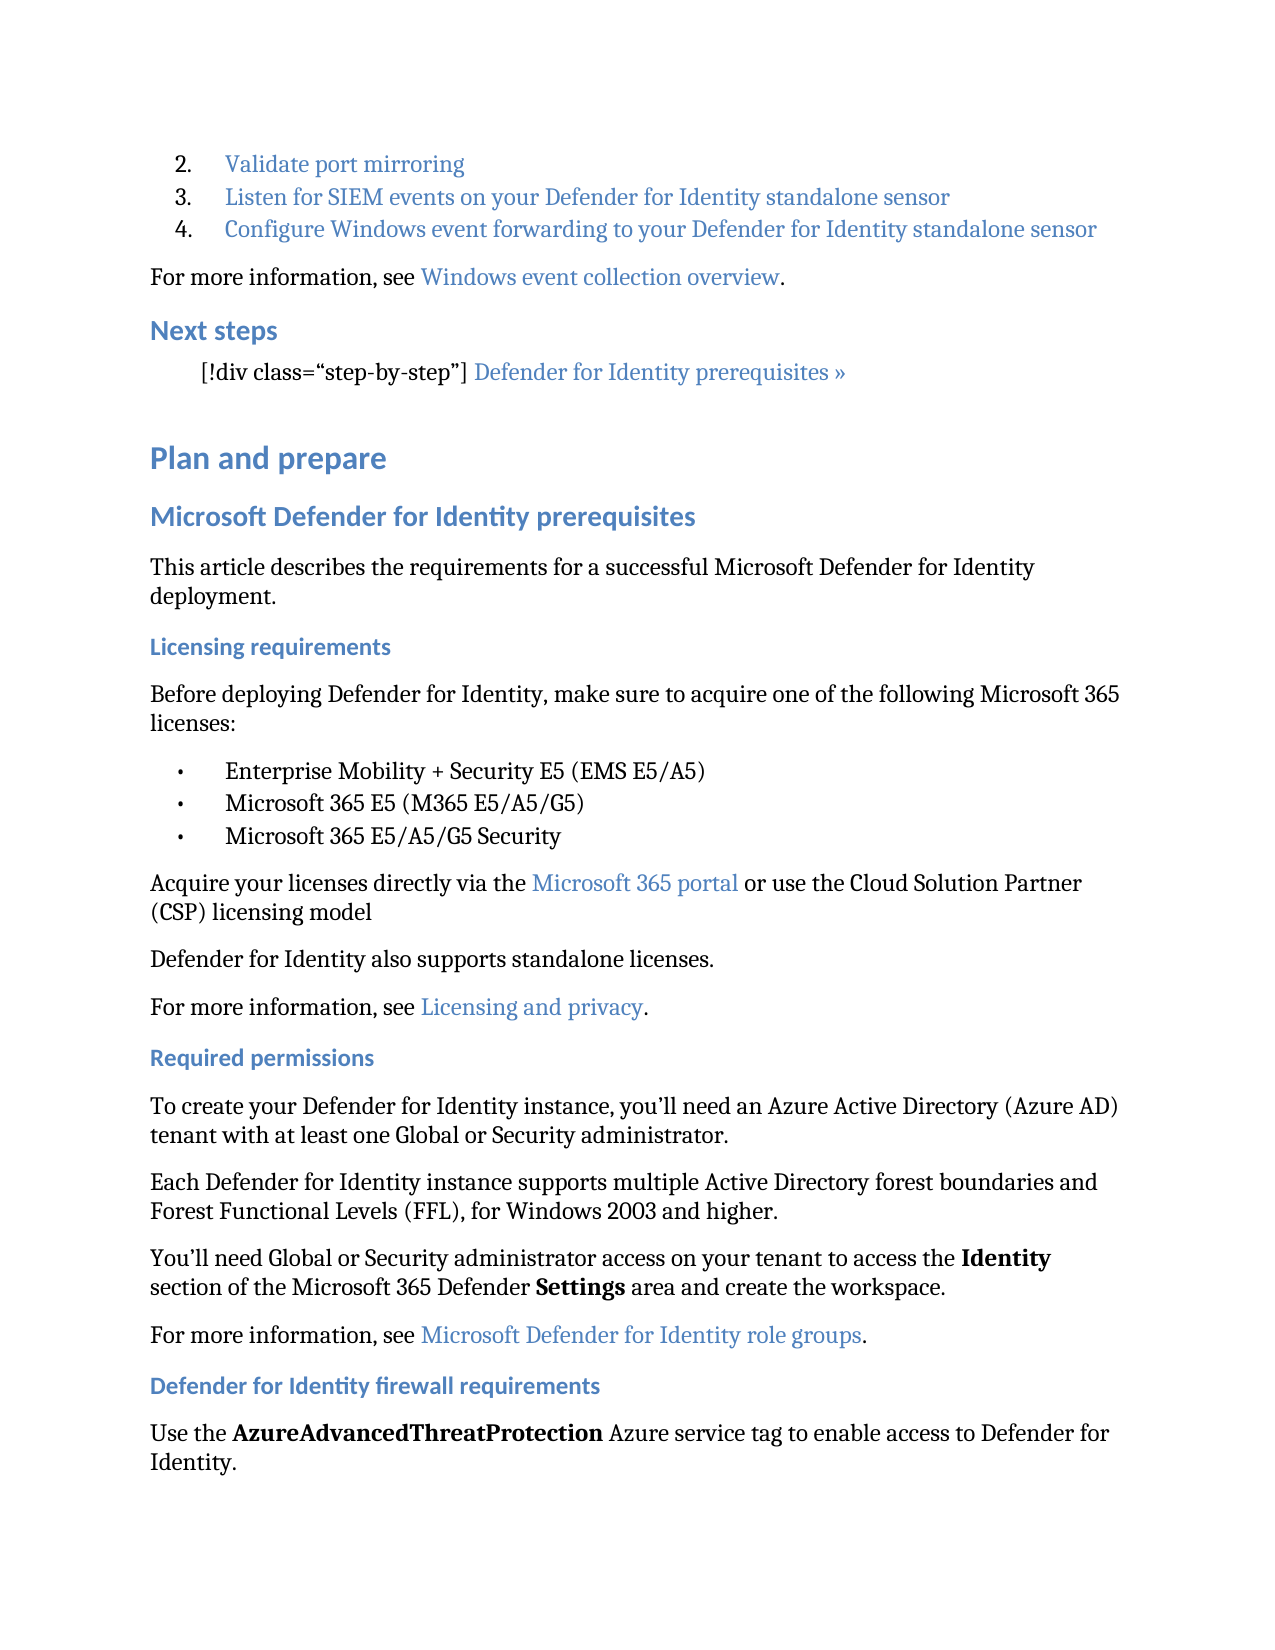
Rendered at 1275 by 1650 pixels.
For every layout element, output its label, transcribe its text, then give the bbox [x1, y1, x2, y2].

text To create your Defender for Identity instance, you’ll need an Azure Active Directory (Azure AD) tenant with at least one Global or Security administrator. [150, 1092, 1125, 1149]
subtitle Licensing requirements [150, 631, 1125, 662]
list Enterprise Mobility + Security E5 (EMS E5/A5) [175, 757, 1125, 785]
subtitle Microsoft Defender for Identity prerequisites [150, 498, 1125, 534]
list Listen for SIEM events on your Defender for Identity standalone sensor [175, 182, 1125, 211]
text For more information, see Licensing and privacy. [150, 993, 1125, 1022]
list Validate port mirroring [175, 150, 1125, 179]
subtitle Required permissions [150, 1042, 1125, 1073]
text You’ll need Global or Security administrator access on your tenant to access the Identity section of the Microsoft 365 Defender Settings area and create the workspace. [150, 1244, 1125, 1302]
subtitle Next steps [150, 312, 1125, 348]
text Acquire your licenses directly via the Microsoft 365 portal or use the Cloud Solution Partner (CSP) licensing model [150, 869, 1125, 927]
list Configure Windows event forwarding to your Defender for Identity standalone sensor [175, 215, 1125, 244]
text [!div class=“step-by-step”] Defender for Identity prerequisites » [200, 358, 1075, 387]
subtitle Defender for Identity firewall requirements [150, 1370, 1125, 1401]
text For more information, see Microsoft Defender for Identity role groups. [150, 1321, 1125, 1349]
text Defender for Identity also supports standalone licenses. [150, 945, 1125, 974]
text This article describes the requirements for a successful Microsoft Defender for Identity deployment. [150, 553, 1125, 610]
text Before deploying Defender for Identity, make sure to acquire one of the following Microsoft 365 licenses: [150, 680, 1125, 738]
text Use the AzureAdvancedThreatProtection Azure service tag to enable access to Defender for Identity. [150, 1419, 1125, 1477]
text Each Defender for Identity instance supports multiple Active Directory forest boundaries and Forest Functional Levels (FFL), for Windows 2003 and higher. [150, 1168, 1125, 1226]
list Microsoft 365 E5/A5/G5 Security [175, 822, 1125, 850]
subtitle Plan and prepare [150, 437, 1125, 478]
list Microsoft 365 E5 (M365 E5/A5/G5) [175, 789, 1125, 818]
text For more information, see Windows event collection overview. [150, 262, 1125, 291]
